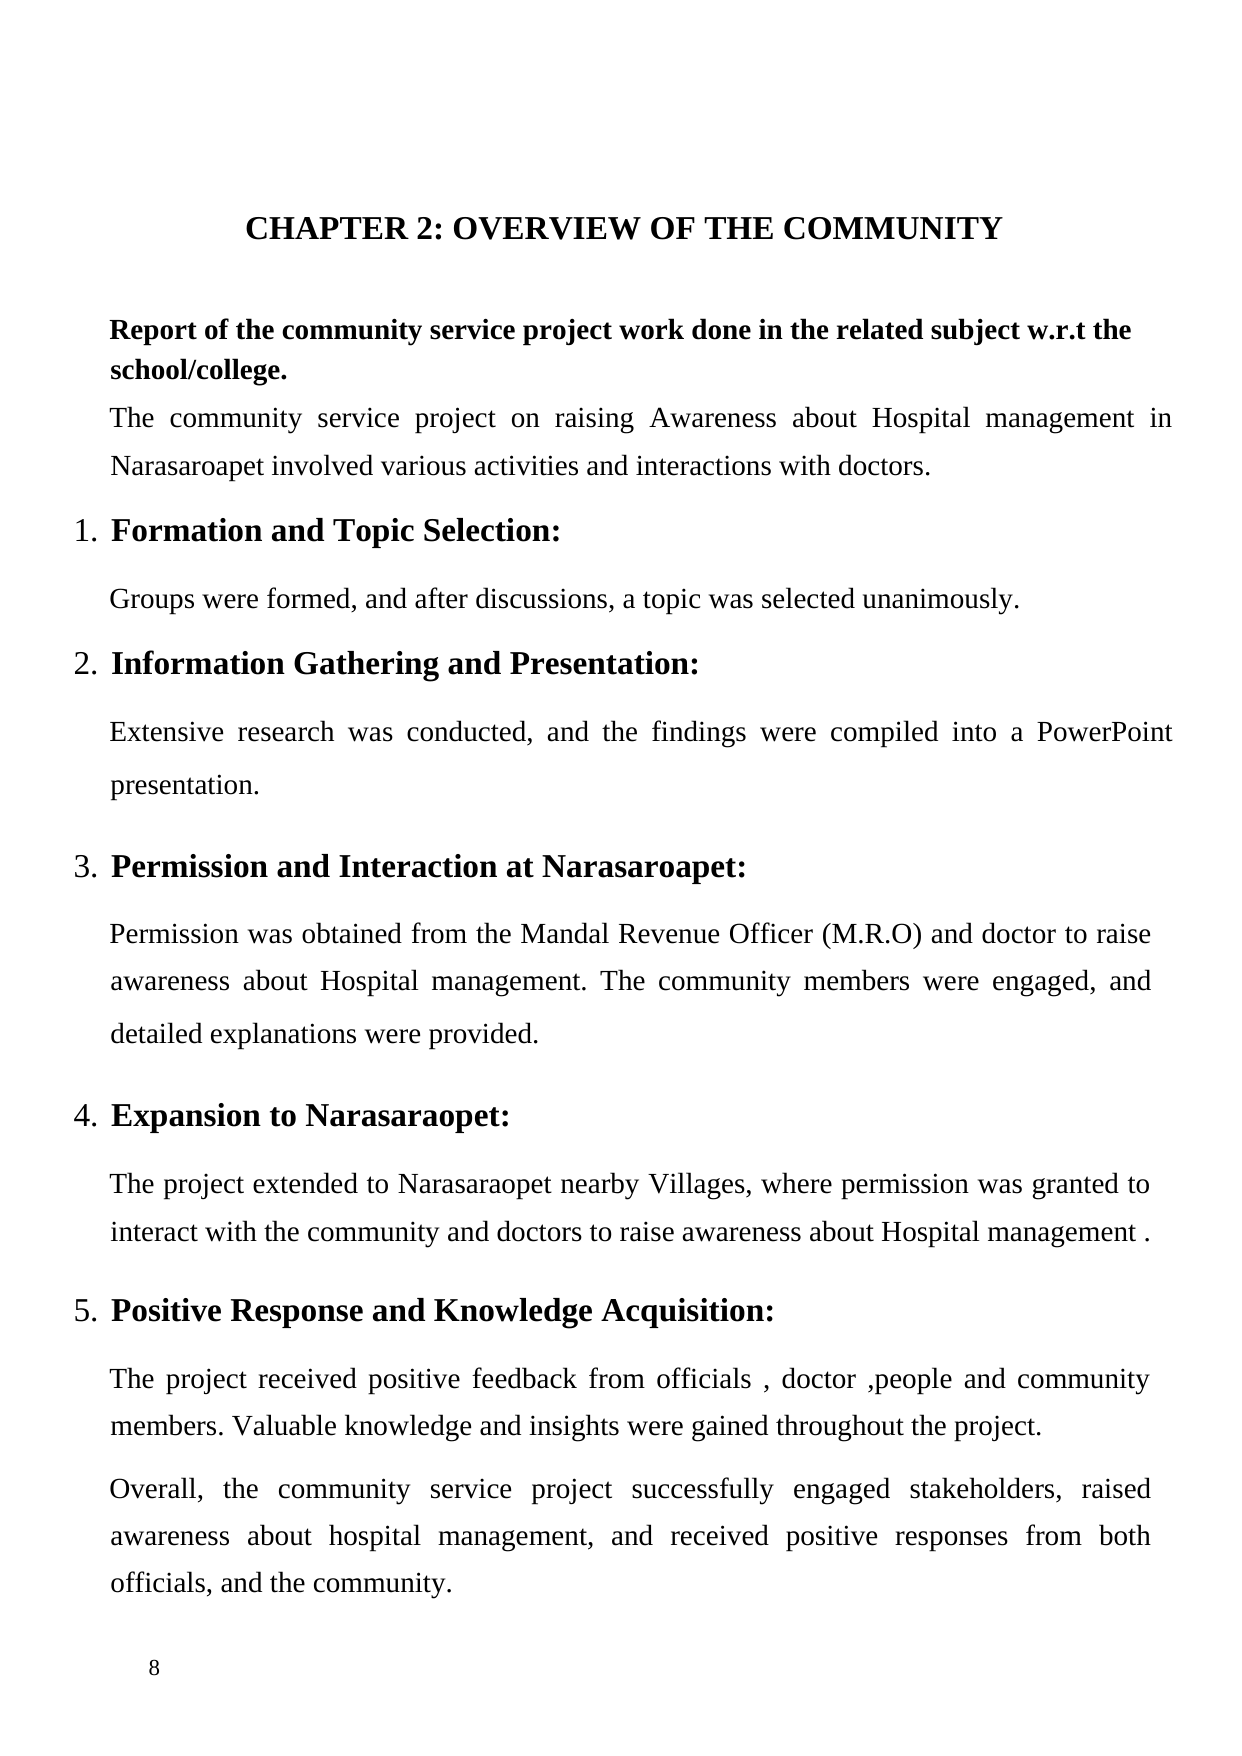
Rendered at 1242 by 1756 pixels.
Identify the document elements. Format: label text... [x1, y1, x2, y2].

list Expansion to Narasaraopet: [73, 1096, 1175, 1134]
list Positive Response and Knowledge Acquisition: [73, 1290, 1175, 1328]
subtitle CHAPTER 2: OVERVIEW OF THE COMMUNITY [73, 208, 1175, 246]
text The community service project on raising Awareness about Hospital management in Narasaroapet involved various activities and interactions with doctors. [109, 400, 1174, 481]
subtitle Report of the community service project work done in the related subject w.r.t the school/college. [109, 312, 1175, 386]
list Formation and Topic Selection: [73, 510, 1175, 549]
list Information Gathering and Presentation: [73, 643, 1175, 682]
text The project extended to Narasaraopet nearby Villages, where permission was granted to interact with the community and doctors to raise awareness about Hospital management . [109, 1166, 1152, 1247]
text Permission was obtained from the Mandal Revenue Officer (M.R.O) and doctor to raise awareness about Hospital management. The community members were engaged, and detailed explanations were provided. [109, 916, 1152, 1051]
text The project received positive feedback from officials , doctor ,people and community members. Valuable knowledge and insights were gained throughout the project. [109, 1361, 1152, 1442]
list Permission and Interaction at Narasaroapet: [73, 846, 1175, 884]
text Extensive research was conducted, and the findings were compiled into a PowerPoint presentation. [109, 714, 1174, 801]
text Overall, the community service project successfully engaged stakeholders, raised awareness about hospital management, and received positive responses from both officials, and the community. [109, 1471, 1152, 1599]
text Groups were formed, and after discussions, a topic was selected unanimously. [109, 581, 1174, 614]
